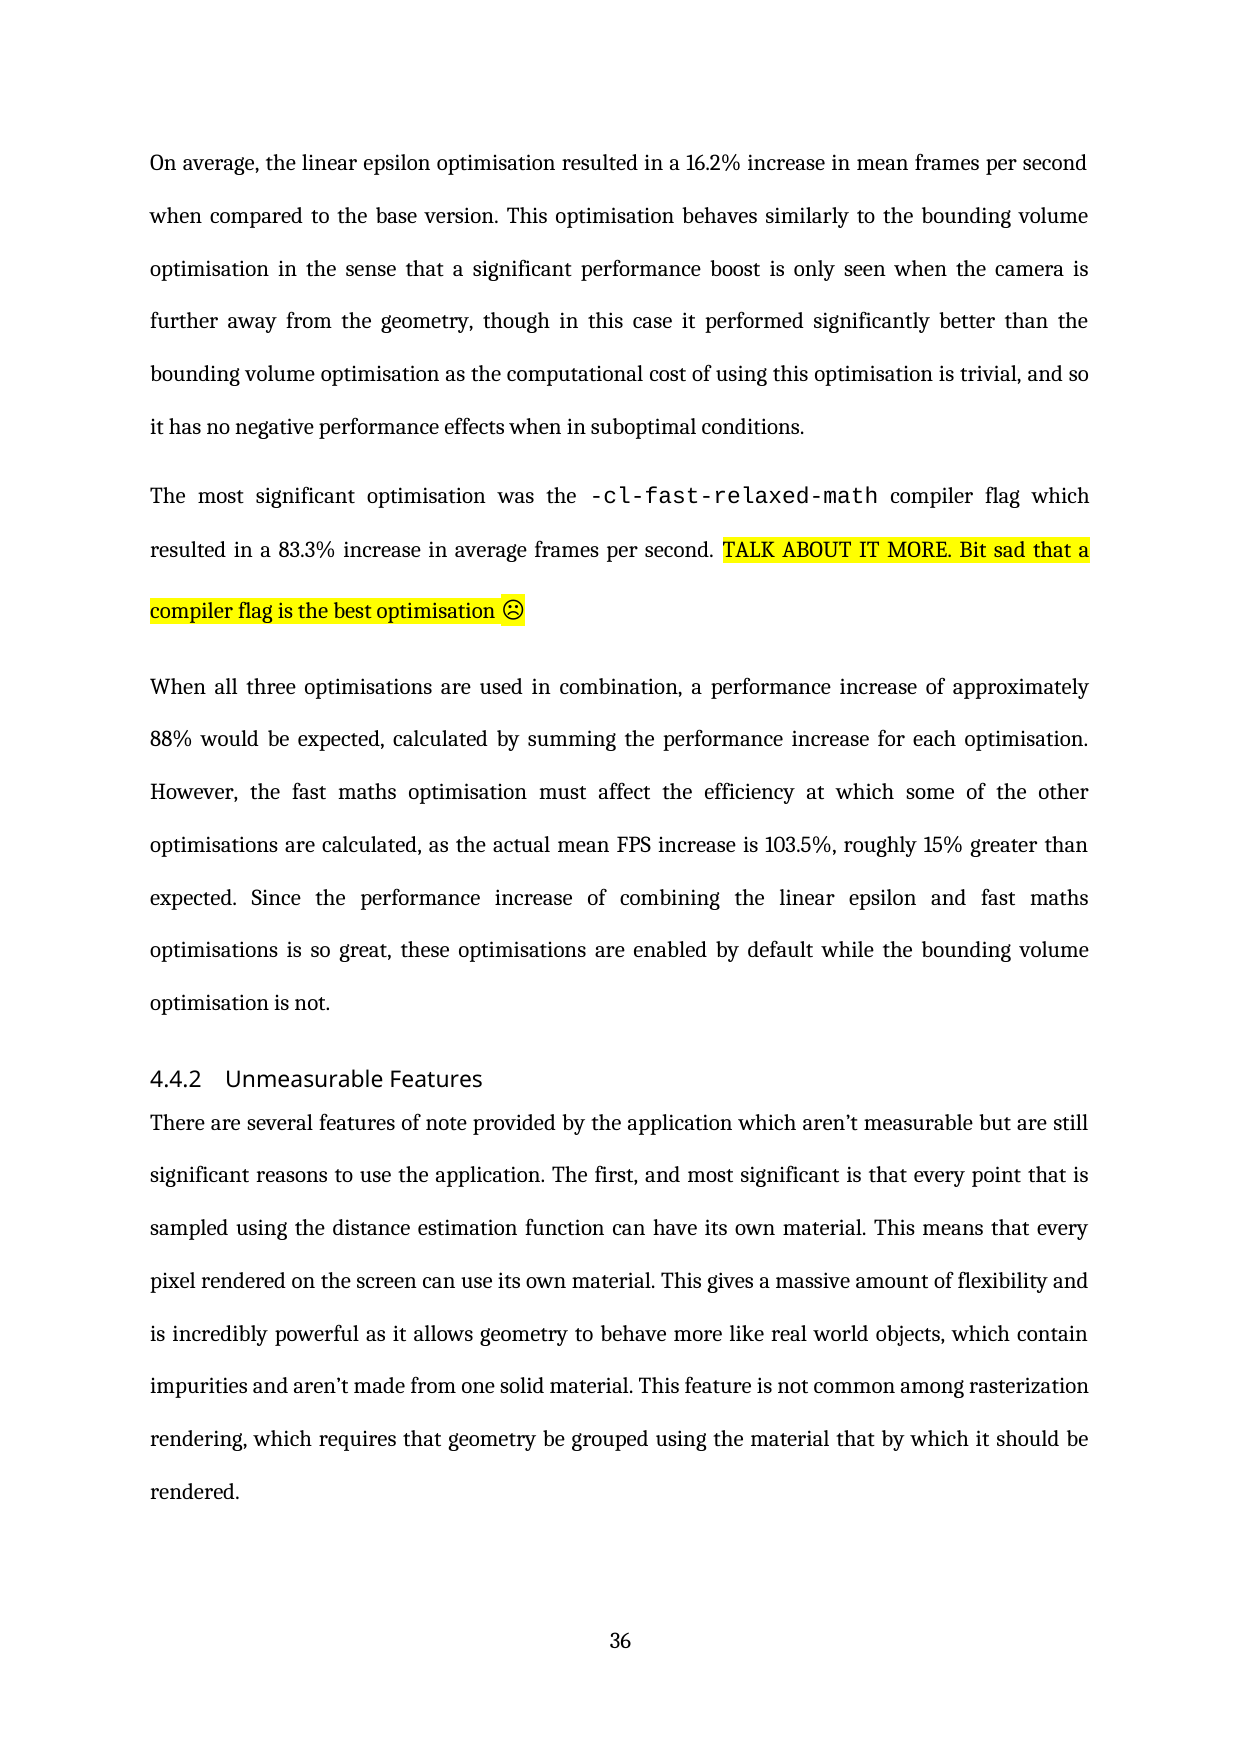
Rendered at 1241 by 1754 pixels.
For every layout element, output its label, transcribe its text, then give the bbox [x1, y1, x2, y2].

subtitle Unmeasurable Features [150, 1063, 1090, 1094]
text On average, the linear epsilon optimisation resulted in a 16.2% increase in mean frames per second when compared to the base version. This optimisation behaves similarly to the bounding volume optimisation in the sense that a significant performance boost is only seen when the camera is further away from the geometry, though in this case it performed significantly better than the bounding volume optimisation as the computational cost of using this optimisation is trivial, and so it has no negative performance effects when in suboptimal conditions. [150, 150, 1090, 440]
text When all three optimisations are used in combination, a performance increase of approximately 88% would be expected, calculated by summing the performance increase for each optimisation. However, the fast maths optimisation must affect the efficiency at which some of the other optimisations are calculated, as the actual mean FPS increase is 103.5%, roughly 15% greater than expected. Since the performance increase of combining the linear epsilon and fast maths optimisations is so great, these optimisations are enabled by default while the bounding volume optimisation is not. [150, 673, 1090, 1016]
text There are several features of note provided by the application which aren’t measurable but are still significant reasons to use the application. The first, and most significant is that every point that is sampled using the distance estimation function can have its own material. This means that every pixel rendered on the screen can use its own material. This gives a massive amount of flexibility and is incredibly powerful as it allows geometry to behave more like real world objects, which contain impurities and aren’t made from one solid material. This feature is not common among rasterization rendering, which requires that geometry be grouped using the material that by which it should be rendered. [150, 1109, 1090, 1505]
text The most significant optimisation was the -cl-fast-relaxed-math compiler flag which resulted in a 83.3% increase in average frames per second. TALK ABOUT IT MORE. Bit sad that a compiler flag is the best optimisation [150, 483, 1090, 626]
